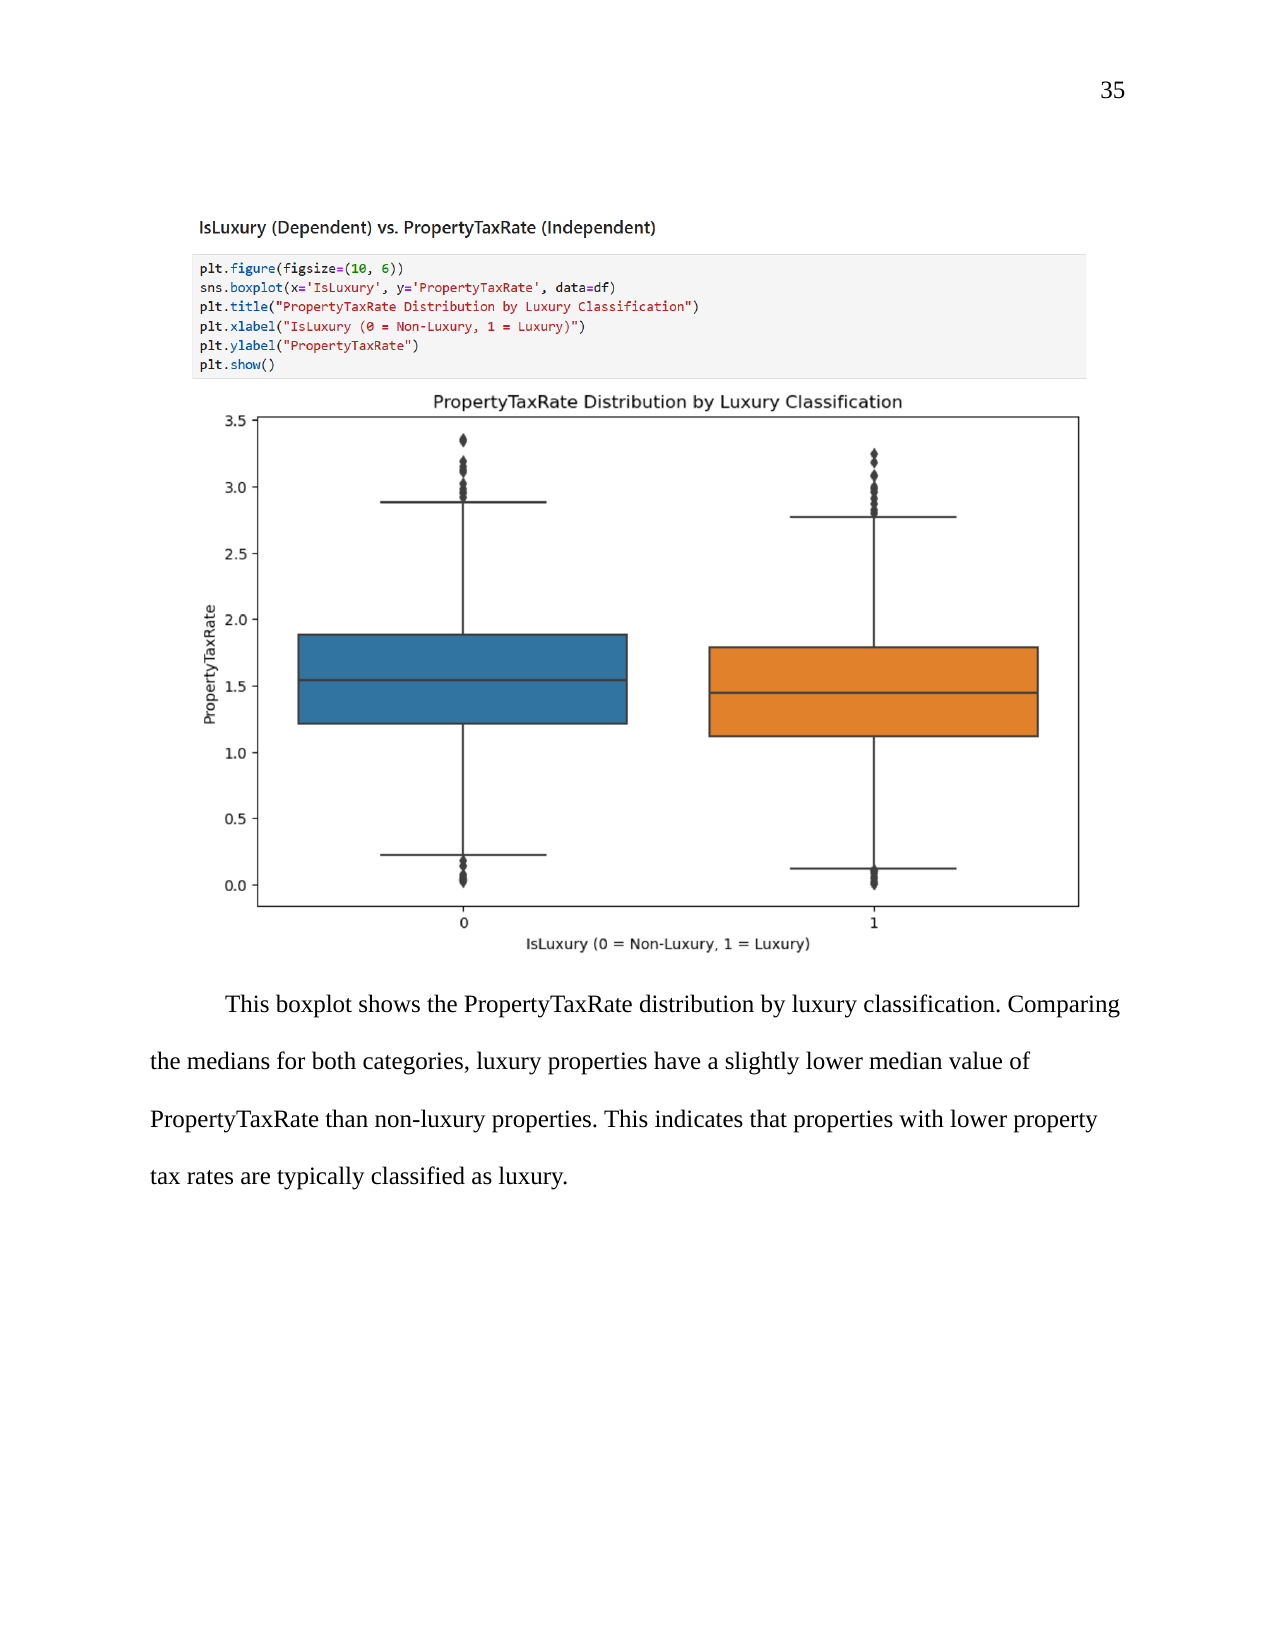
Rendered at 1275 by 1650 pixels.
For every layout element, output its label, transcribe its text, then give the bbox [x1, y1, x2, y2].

text This boxplot shows the PropertyTaxRate distribution by luxury classification. Comparing the medians for both categories, luxury properties have a slightly lower median value of PropertyTaxRate than non-luxury properties. This indicates that properties with lower property tax rates are typically classified as luxury. [150, 989, 1125, 1190]
picture [188, 207, 1087, 958]
